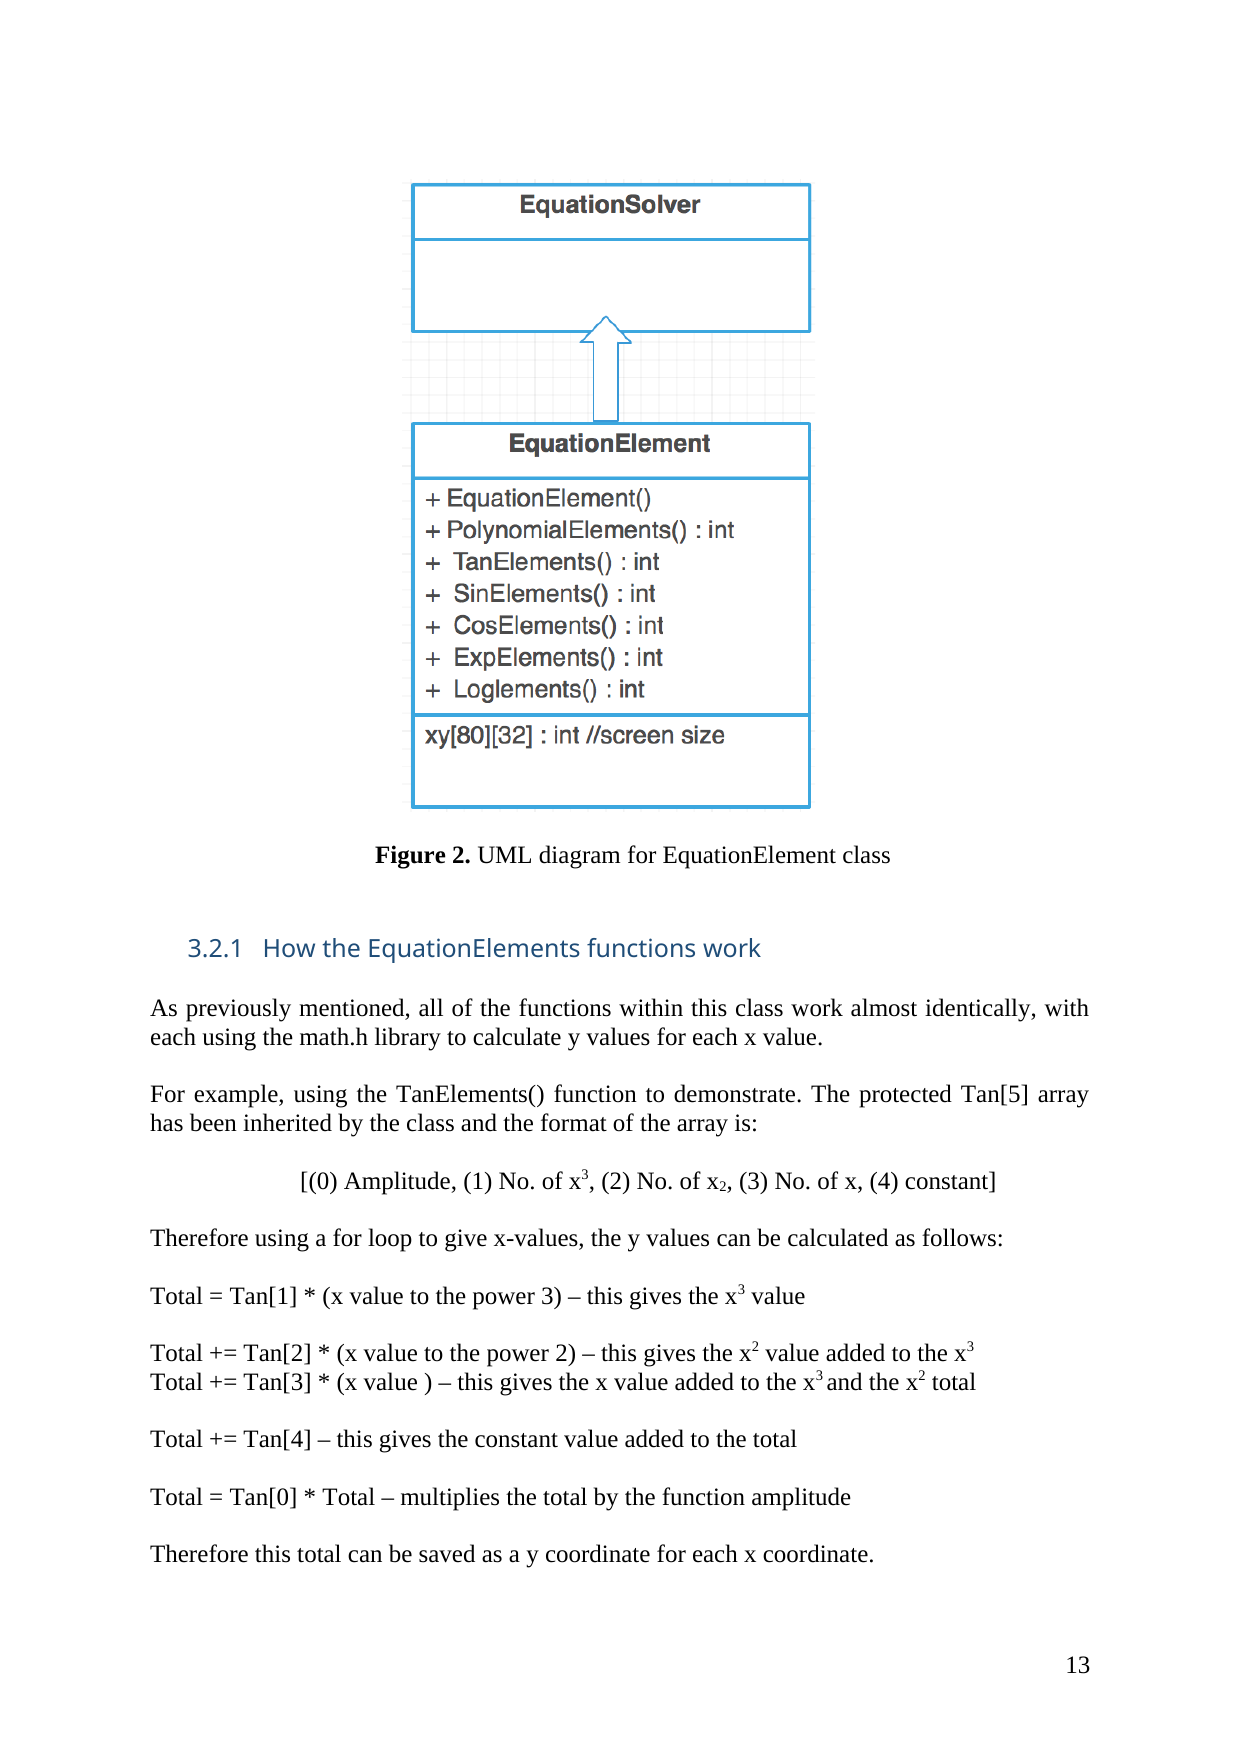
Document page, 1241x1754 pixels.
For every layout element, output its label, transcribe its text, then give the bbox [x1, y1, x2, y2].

text Figure 2. UML diagram for EquationElement class [150, 840, 1090, 869]
subtitle How the EquationElements functions work [187, 930, 1090, 964]
picture [402, 179, 815, 812]
text Total = Tan[0] * Total – multiplies the total by the function amplitude [150, 1482, 1090, 1511]
text Total += Tan[2] * (x value to the power 2) – this gives the x2 value added to the x3 [150, 1338, 1090, 1367]
text Total += Tan[4] – this gives the constant value added to the total [150, 1424, 1090, 1453]
text Total = Tan[1] * (x value to the power 3) – this gives the x3 value [150, 1281, 1090, 1309]
text Total += Tan[3] * (x value ) – this gives the x value added to the x3 and the x2 total [150, 1367, 1090, 1396]
text Therefore this total can be saved as a y coordinate for each x coordinate. [150, 1539, 1090, 1568]
text Therefore using a for loop to give x-values, the y values can be calculated as follows: [150, 1223, 1090, 1252]
text For example, using the TanElements() function to demonstrate. The protected Tan[5] array has been inherited by the class and the format of the array is: [150, 1079, 1090, 1137]
text [(0) Amplitude, (1) No. of x3, (2) No. of x2, (3) No. of x, (4) constant] [300, 1166, 1090, 1194]
text As previously mentioned, all of the functions within this class work almost identically, with each using the math.h library to calculate y values for each x value. [150, 993, 1090, 1051]
